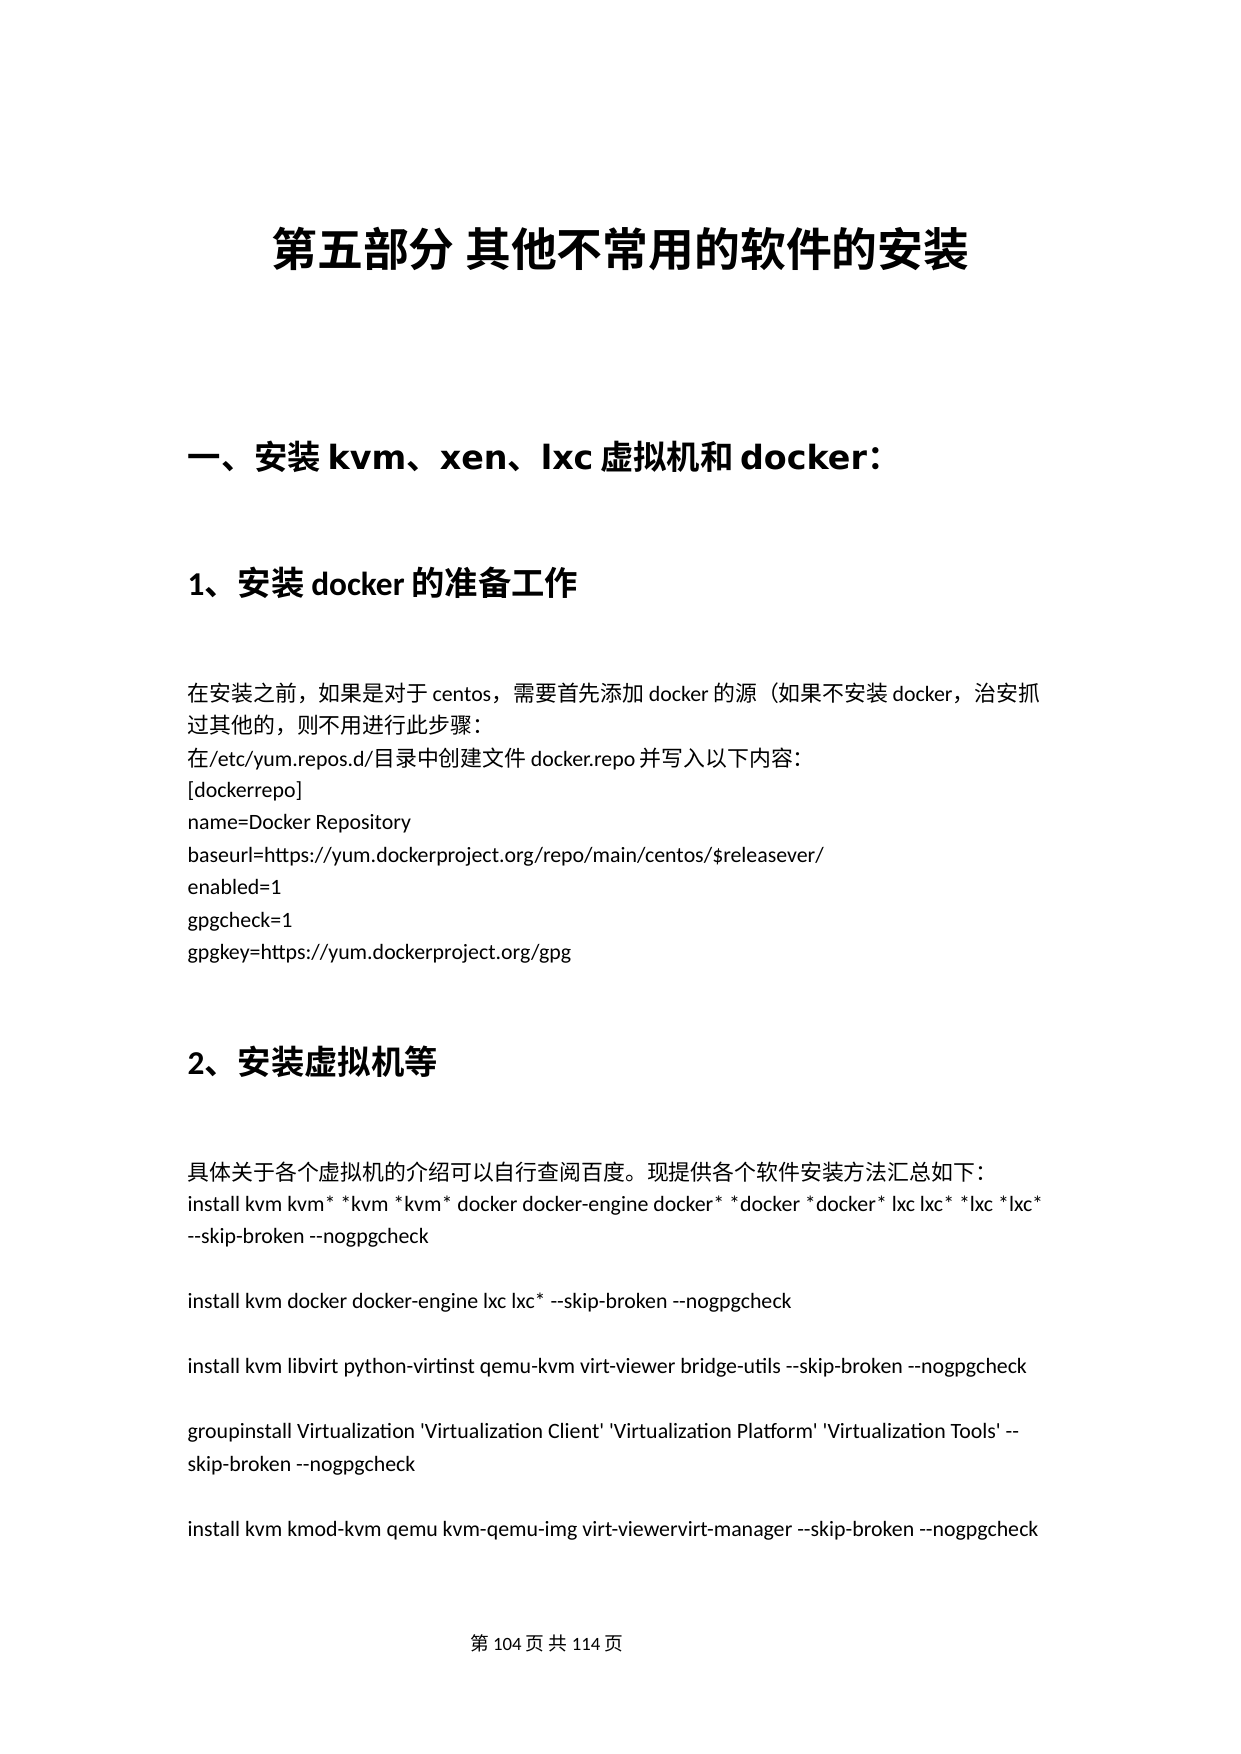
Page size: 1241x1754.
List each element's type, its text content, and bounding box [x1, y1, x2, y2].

text name=Docker Repository [187, 806, 1053, 838]
text install kvm libvirt python-virtinst qemu-kvm virt-viewer bridge-utils --skip-broken --nogpgcheck [187, 1349, 1053, 1382]
text install kvm kvm* *kvm *kvm* docker docker-engine docker* *docker *docker* lxc lxc* *lxc *lxc* --skip-broken --nogpgcheck [187, 1187, 1053, 1252]
subtitle 一、安装kvm、xen、lxc虚拟机和docker： [187, 422, 1053, 487]
text 在安装之前，如果是对于centos，需要首先添加docker的源（如果不安装docker，治安抓过其他的，则不用进行此步骤： [187, 676, 1053, 741]
text baseurl=https://yum.dockerproject.org/repo/main/centos/$releasever/ [187, 838, 1053, 871]
subtitle 1、安装docker的准备工作 [187, 549, 1053, 614]
text groupinstall Virtualization 'Virtualization Client' 'Virtualization Platform' 'Virtualization Tools' --skip-broken --nogpgcheck [187, 1414, 1053, 1479]
subtitle 第五部分 其他不常用的软件的安装 [187, 197, 1053, 295]
text [dockerrepo] [187, 773, 1053, 806]
text gpgkey=https://yum.dockerproject.org/gpg [187, 936, 1053, 968]
text install kvm kmod-kvm qemu kvm-qemu-img virt-viewervirt-manager --skip-broken --nogpgcheck [187, 1512, 1053, 1544]
text install kvm docker docker-engine lxc lxc* --skip-broken --nogpgcheck [187, 1284, 1053, 1317]
text enabled=1 [187, 871, 1053, 903]
text 具体关于各个虚拟机的介绍可以自行查阅百度。现提供各个软件安装方法汇总如下： [187, 1154, 1053, 1187]
text 在/etc/yum.repos.d/目录中创建文件docker.repo并写入以下内容： [187, 741, 1053, 773]
text gpgcheck=1 [187, 903, 1053, 936]
subtitle 2、安装虚拟机等 [187, 1028, 1053, 1093]
